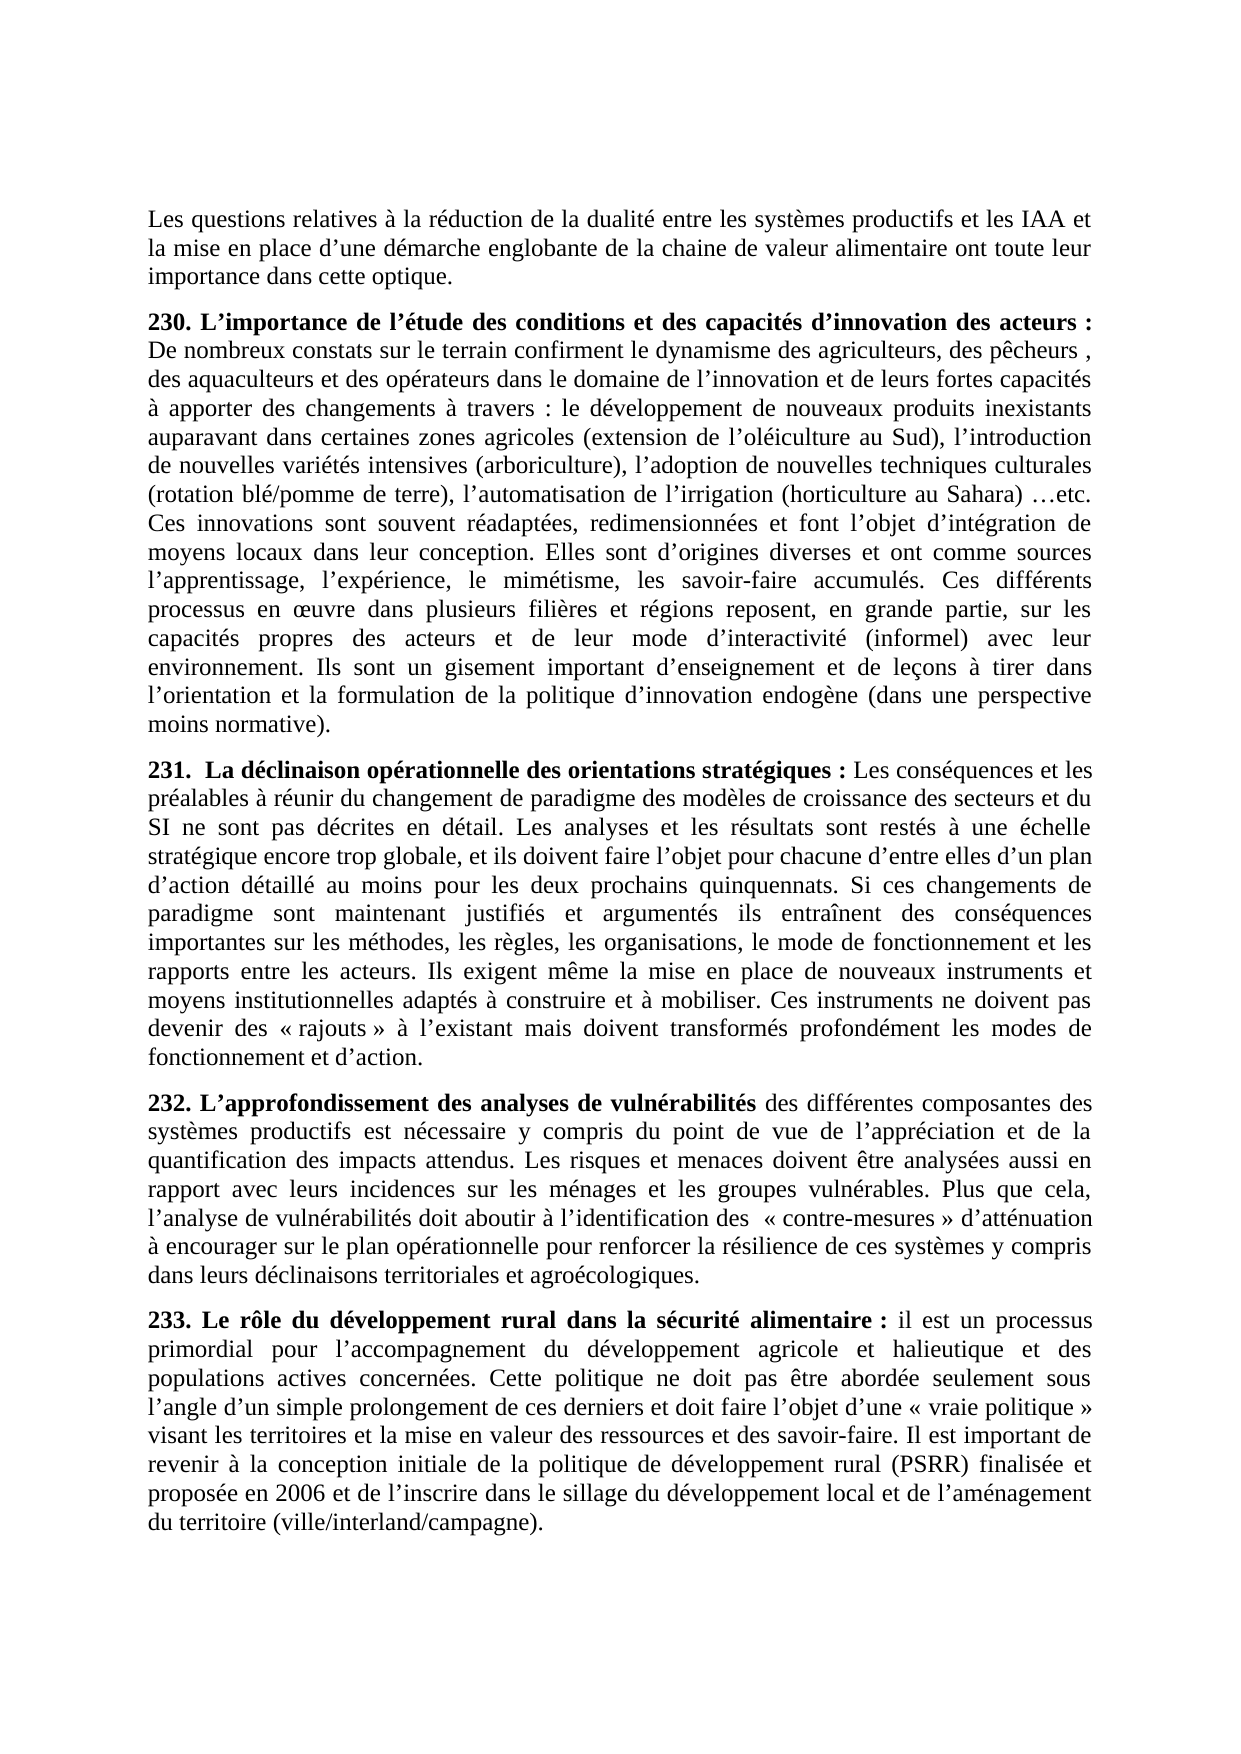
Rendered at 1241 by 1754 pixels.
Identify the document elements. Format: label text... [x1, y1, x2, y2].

text 232. L’approfondissement des analyses de vulnérabilités des différentes composantes des systèmes productifs est nécessaire y compris du point de vue de l’appréciation et de la quantification des impacts attendus. Les risques et menaces doivent être analysées aussi en rapport avec leurs incidences sur les ménages et les groupes vulnérables. Plus que cela, l’analyse de vulnérabilités doit aboutir à l’identification des « contre-mesures » d’atténuation à encourager sur le plan opérationnelle pour renforcer la résilience de ces systèmes y compris dans leurs déclinaisons territoriales et agroécologiques. [148, 1088, 1093, 1289]
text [148, 204, 1093, 290]
text 231. La déclinaison opérationnelle des orientations stratégiques : Les conséquences et les préalables à réunir du changement de paradigme des modèles de croissance des secteurs et du SI ne sont pas décrites en détail. Les analyses et les résultats sont restés à une échelle stratégique encore trop globale, et ils doivent faire l’objet pour chacune d’entre elles d’un plan d’action détaillé au moins pour les deux prochains quinquennats. Si ces changements de paradigme sont maintenant justifiés et argumentés ils entraînent des conséquences importantes sur les méthodes, les règles, les organisations, le mode de fonctionnement et les rapports entre les acteurs. Ils exigent même la mise en place de nouveaux instruments et moyens institutionnelles adaptés à construire et à mobiliser. Ces instruments ne doivent pas devenir des « rajouts » à l’existant mais doivent transformés profondément les modes de fonctionnement et d’action. [148, 755, 1093, 1071]
text 233. Le rôle du développement rural dans la sécurité alimentaire : il est un processus primordial pour l’accompagnement du développement agricole et halieutique et des populations actives concernées. Cette politique ne doit pas être abordée seulement sous l’angle d’un simple prolongement de ces derniers et doit faire l’objet d’une « vraie politique » visant les territoires et la mise en valeur des ressources et des savoir-faire. Il est important de revenir à la conception initiale de la politique de développement rural (PSRR) finalisée et proposée en 2006 et de l’inscrire dans le sillage du développement local et de l’aménagement du territoire (ville/interland/campagne). [148, 1306, 1093, 1536]
text 230. L’importance de l’étude des conditions et des capacités d’innovation des acteurs : De nombreux constats sur le terrain confirment le dynamisme des agriculteurs, des pêcheurs , des aquaculteurs et des opérateurs dans le domaine de l’innovation et de leurs fortes capacités à apporter des changements à travers : le développement de nouveaux produits inexistants auparavant dans certaines zones agricoles (extension de l’oléiculture au Sud), l’introduction de nouvelles variétés intensives (arboriculture), l’adoption de nouvelles techniques culturales (rotation blé/pomme de terre), l’automatisation de l’irrigation (horticulture au Sahara) …etc. Ces innovations sont souvent réadaptées, redimensionnées et font l’objet d’intégration de moyens locaux dans leur conception. Elles sont d’origines diverses et ont comme sources l’apprentissage, l’expérience, le mimétisme, les savoir-faire accumulés. Ces différents processus en œuvre dans plusieurs filières et régions reposent, en grande partie, sur les capacités propres des acteurs et de leur mode d’interactivité (informel) avec leur environnement. Ils sont un gisement important d’enseignement et de leçons à tirer dans l’orientation et la formulation de la politique d’innovation endogène (dans une perspective moins normative). [148, 307, 1093, 738]
